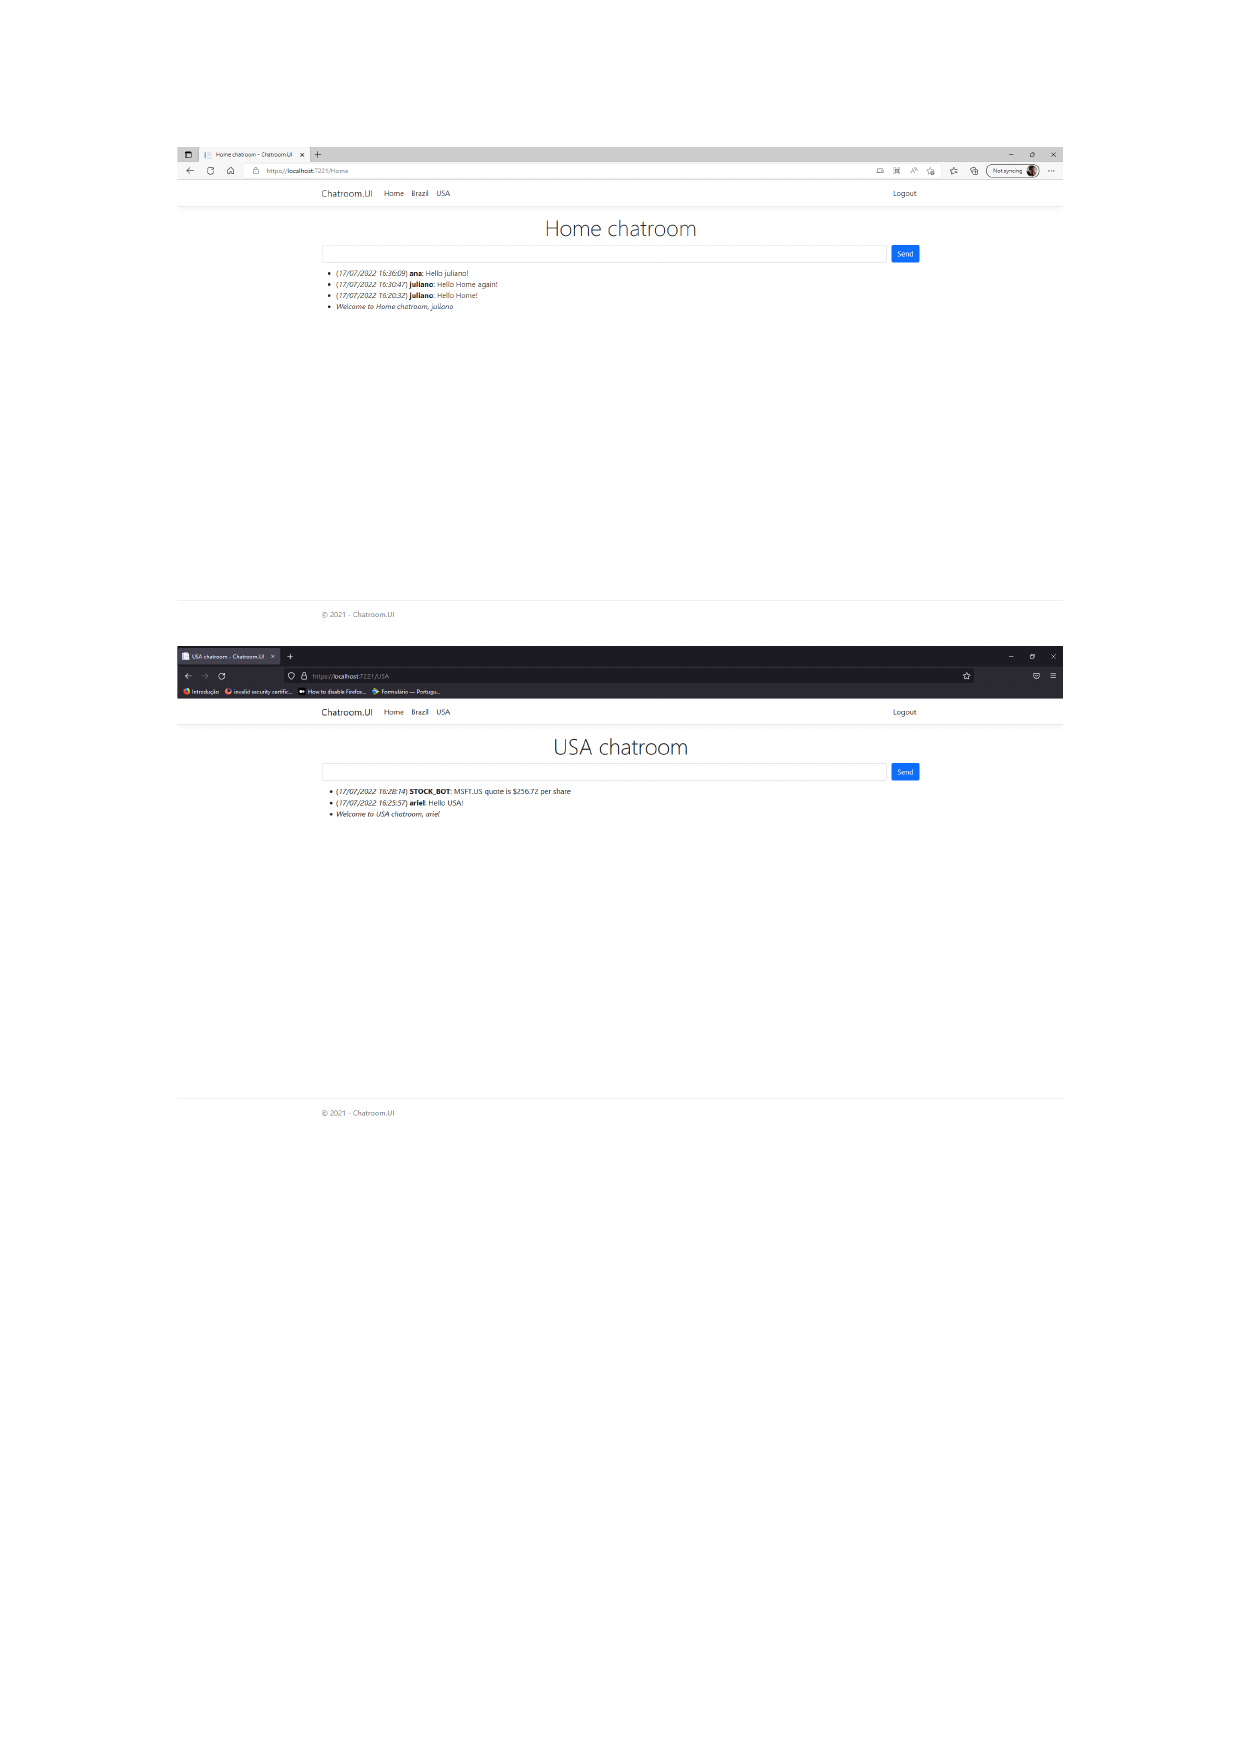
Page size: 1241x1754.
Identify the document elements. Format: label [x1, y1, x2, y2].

picture [177, 646, 1063, 1126]
picture [177, 147, 1063, 628]
